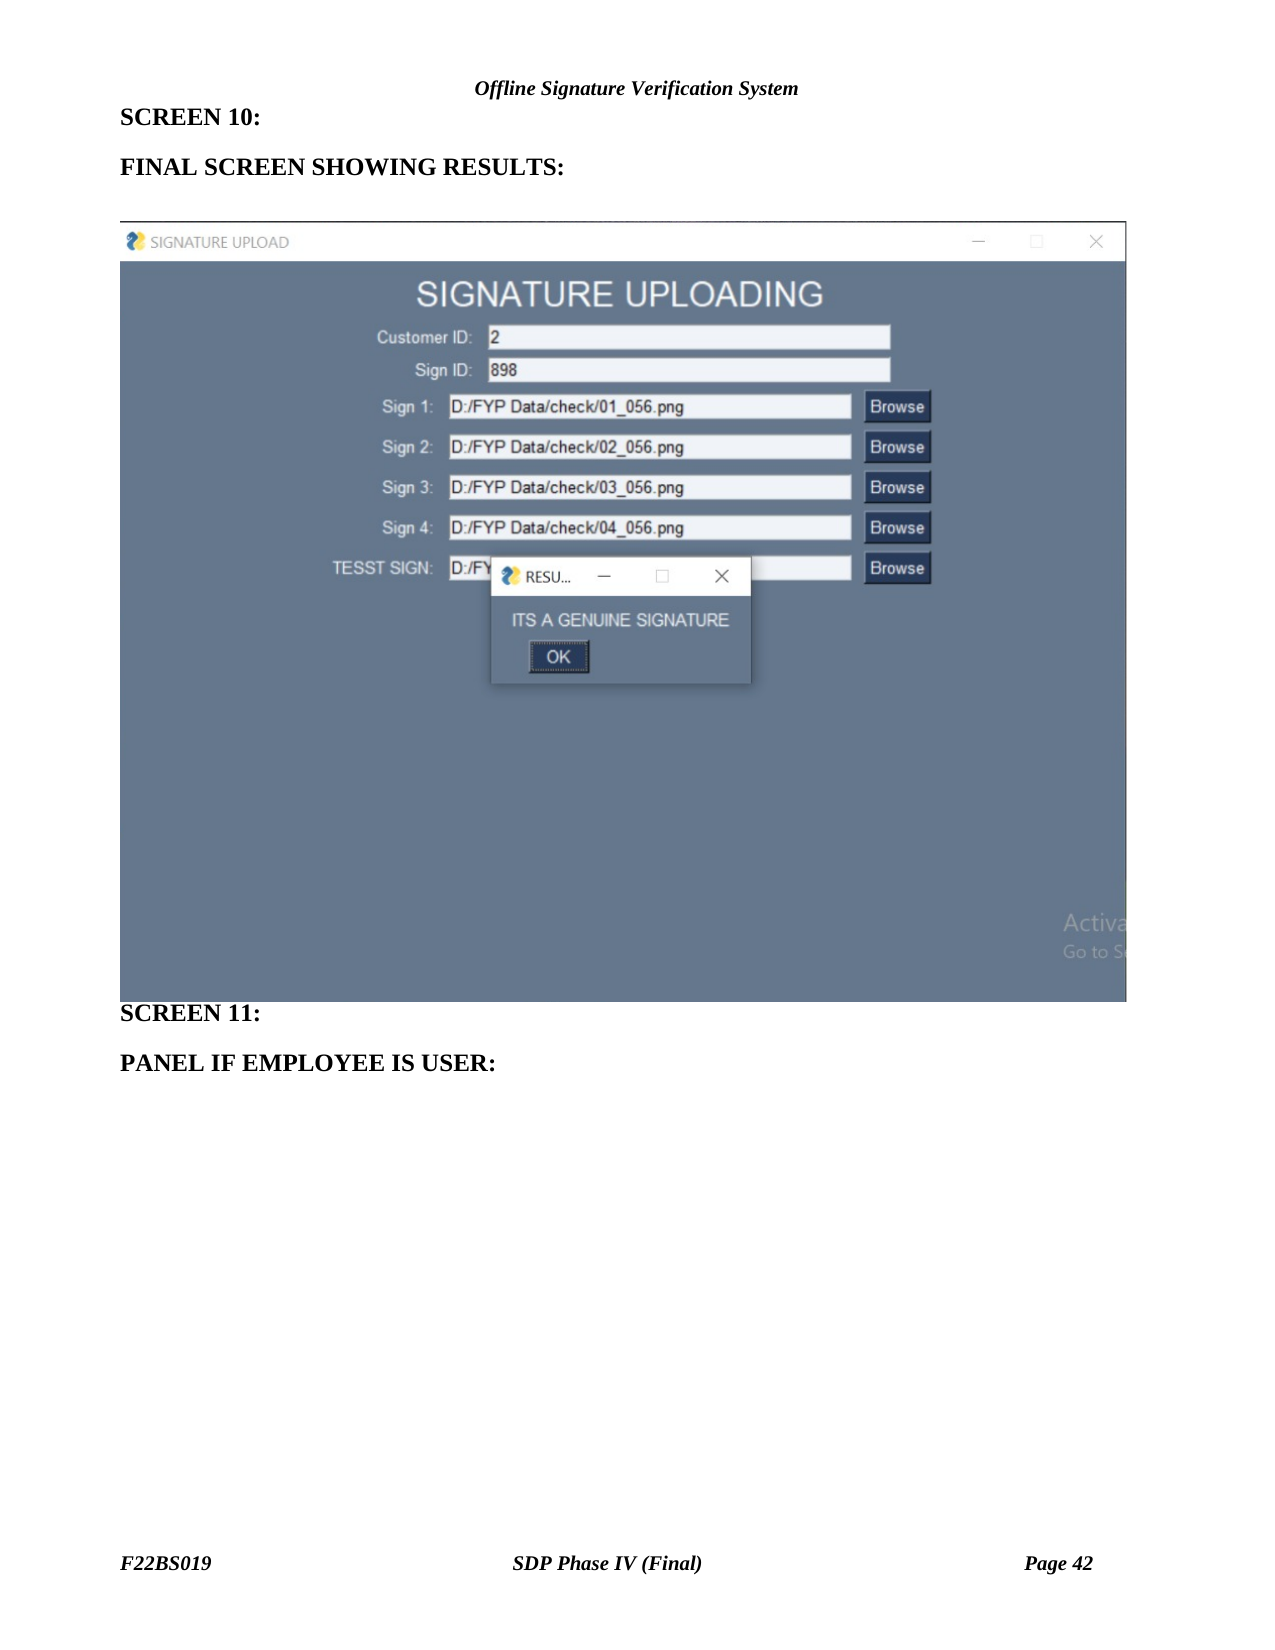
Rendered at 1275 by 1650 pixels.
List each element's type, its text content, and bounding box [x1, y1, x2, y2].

text SCREEN 11: [120, 755, 1155, 1026]
picture [120, 221, 1127, 1002]
text SCREEN 10: [120, 105, 1155, 130]
text FINAL SCREEN SHOWING RESULTS: [120, 155, 1155, 180]
text PANEL IF EMPLOYEE IS USER: [120, 1051, 1155, 1076]
